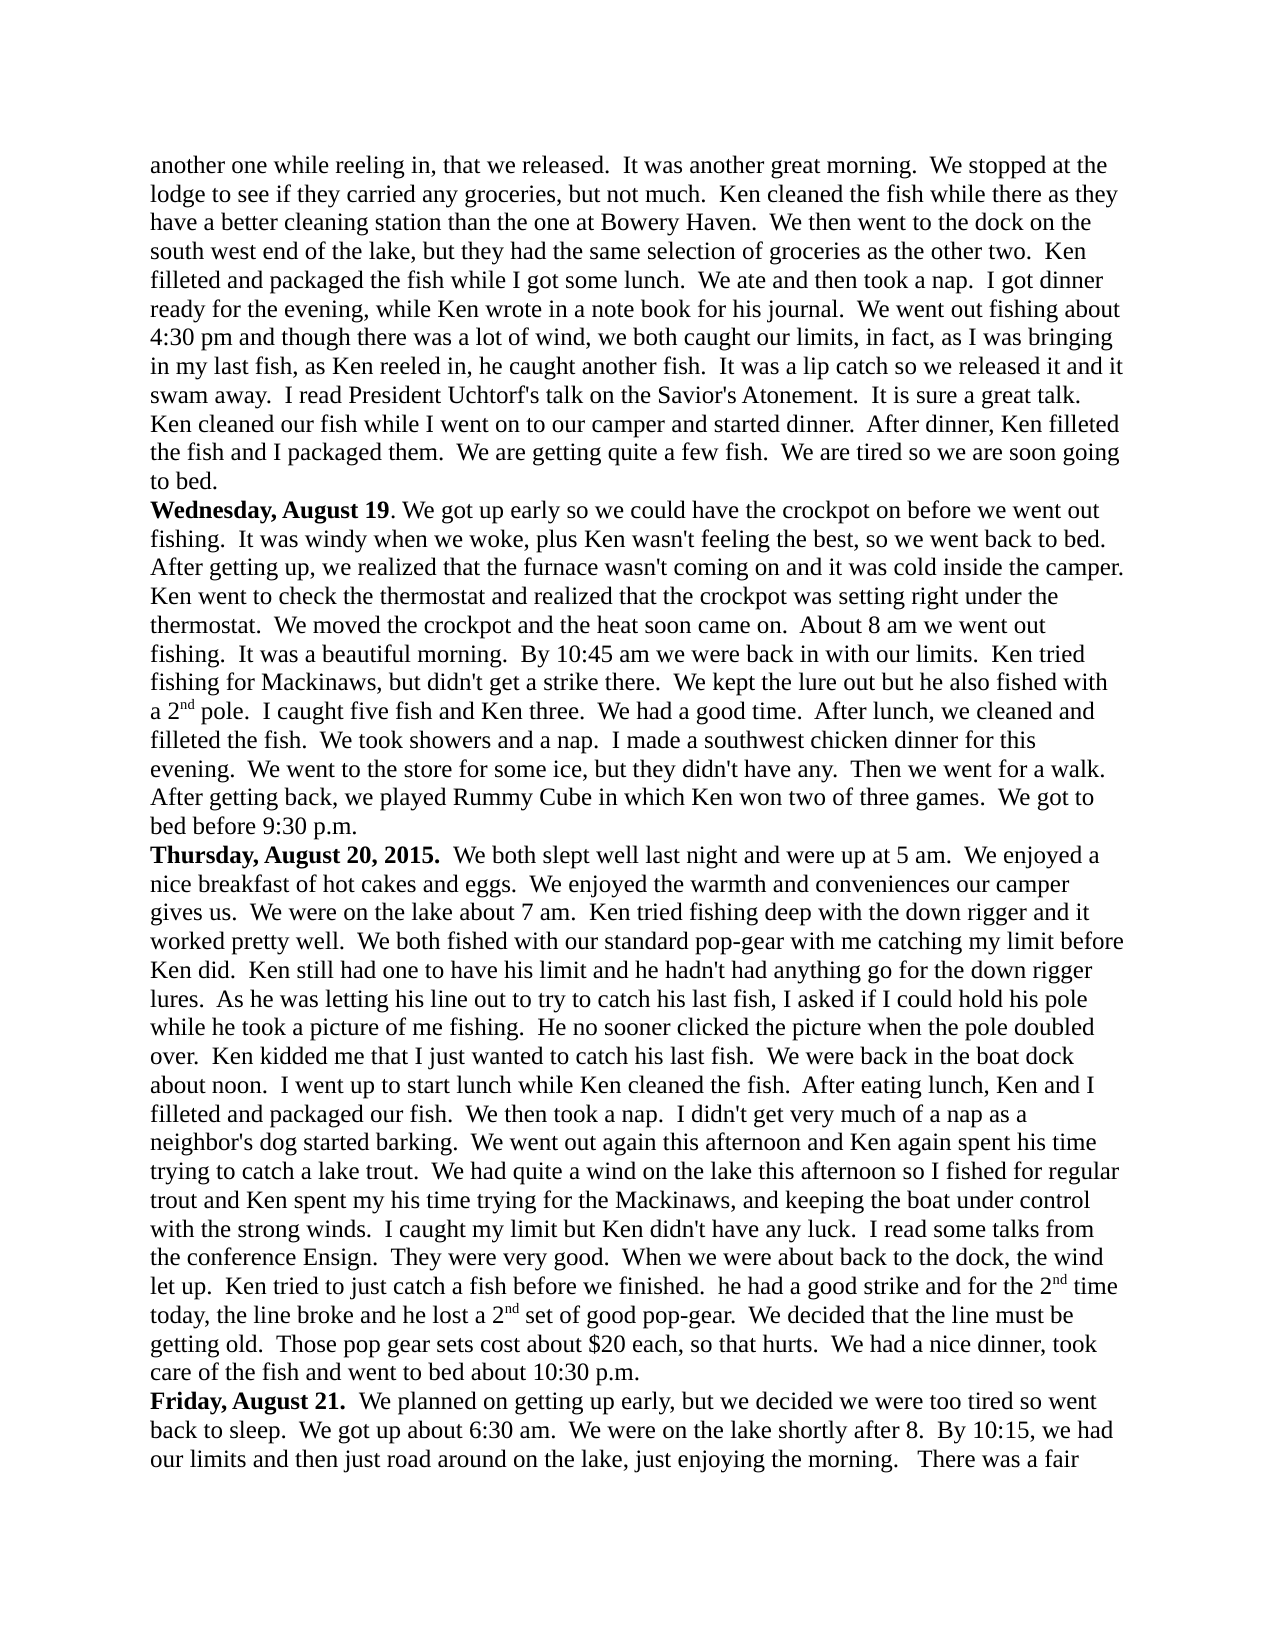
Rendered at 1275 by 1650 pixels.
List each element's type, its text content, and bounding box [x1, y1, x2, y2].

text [150, 1386, 1125, 1472]
text Wednesday, August 19. We got up early so we could have the crockpot on before we went out fishing. It was windy when we woke, plus Ken wasn't feeling the best, so we went back to bed. After getting up, we realized that the furnace wasn't coming on and it was cold inside the camper. Ken went to check the thermostat and realized that the crockpot was setting right under the thermostat. We moved the crockpot and the heat soon came on. About 8 am we went out fishing. It was a beautiful morning. By 10:45 am we were back in with our limits. Ken tried fishing for Mackinaws, but didn't get a strike there. We kept the lure out but he also fished with a 2nd pole. I caught five fish and Ken three. We had a good time. After lunch, we cleaned and filleted the fish. We took showers and a nap. I made a southwest chicken dinner for this evening. We went to the store for some ice, but they didn't have any. Then we went for a walk. After getting back, we played Rummy Cube in which Ken won two of three games. We got to bed before 9:30 p.m. [150, 495, 1125, 840]
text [150, 150, 1125, 495]
text Thursday, August 20, 2015. We both slept well last night and were up at 5 am. We enjoyed a nice breakfast of hot cakes and eggs. We enjoyed the warmth and conveniences our camper gives us. We were on the lake about 7 am. Ken tried fishing deep with the down rigger and it worked pretty well. We both fished with our standard pop-gear with me catching my limit before Ken did. Ken still had one to have his limit and he hadn't had anything go for the down rigger lures. As he was letting his line out to try to catch his last fish, I asked if I could hold his pole while he took a picture of me fishing. He no sooner clicked the picture when the pole doubled over. Ken kidded me that I just wanted to catch his last fish. We were back in the boat dock about noon. I went up to start lunch while Ken cleaned the fish. After eating lunch, Ken and I filleted and packaged our fish. We then took a nap. I didn't get very much of a nap as a neighbor's dog started barking. We went out again this afternoon and Ken again spent his time trying to catch a lake trout. We had quite a wind on the lake this afternoon so I fished for regular trout and Ken spent my his time trying for the Mackinaws, and keeping the boat under control with the strong winds. I caught my limit but Ken didn't have any luck. I read some talks from the conference Ensign. They were very good. When we were about back to the dock, the wind let up. Ken tried to just catch a fish before we finished. he had a good strike and for the 2nd time today, the line broke and he lost a 2nd set of good pop-gear. We decided that the line must be getting old. Those pop gear sets cost about $20 each, so that hurts. We had a nice dinner, took care of the fish and went to bed about 10:30 p.m. [150, 840, 1125, 1386]
